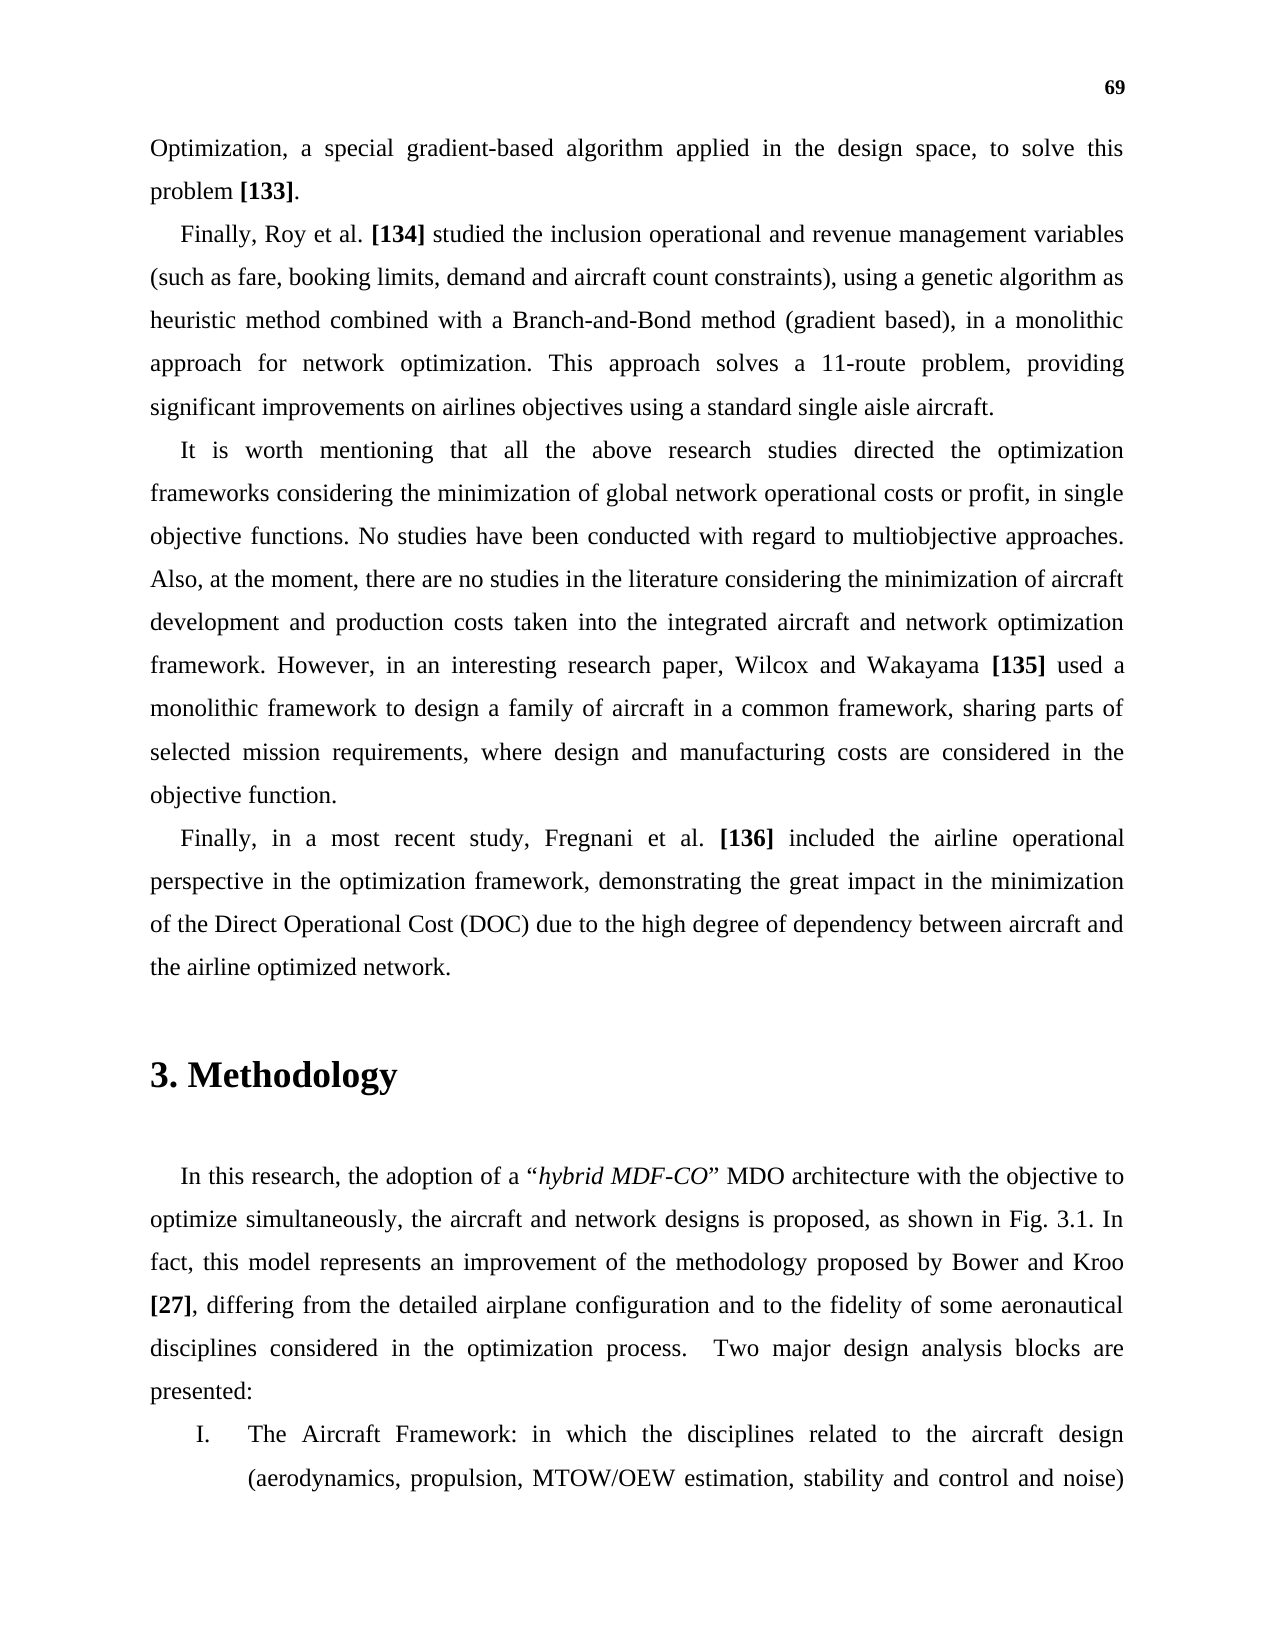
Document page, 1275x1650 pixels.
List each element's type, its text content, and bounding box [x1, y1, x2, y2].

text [150, 133, 1125, 205]
text It is worth mentioning that all the above research studies directed the optimization frameworks considering the minimization of global network operational costs or profit, in single objective functions. No studies have been conducted with regard to multiobjective approaches. Also, at the moment, there are no studies in the literature considering the minimization of aircraft development and production costs taken into the integrated aircraft and network optimization framework. However, in an interesting research paper, Wilcox and Wakayama used a monolithic framework to design a family of aircraft in a common framework, sharing parts of selected mission requirements, where design and manufacturing costs are considered in the objective function. [150, 435, 1125, 808]
text Finally, Roy et al. studied the inclusion operational and revenue management variables (such as fare, booking limits, demand and aircraft count constraints), using a genetic algorithm as heuristic method combined with a Branch-and-Bond method (gradient based), in a monolithic approach for network optimization. This approach solves a 11-route problem, providing significant improvements on airlines objectives using a standard single aisle aircraft. [150, 219, 1125, 420]
text Finally, in a most recent study, Fregnani et al. included the airline operational perspective in the optimization framework, demonstrating the great impact in the minimization of the Direct Operational Cost (DOC) due to the high degree of dependency between aircraft and the airline optimized network. [150, 823, 1125, 981]
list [210, 1419, 1125, 1491]
list In this research, the adoption of a “hybrid MDF-CO” MDO architecture with the objective to optimize simultaneously, the aircraft and network designs is proposed, as shown in Fig. 3.1. In fact, this model represents an improvement of the methodology proposed by Bower and Kroo , differing from the detailed airplane configuration and to the fidelity of some aeronautical disciplines considered in the optimization process. Two major design analysis blocks are presented: [150, 1161, 1125, 1405]
subtitle Methodology [150, 1053, 1125, 1096]
